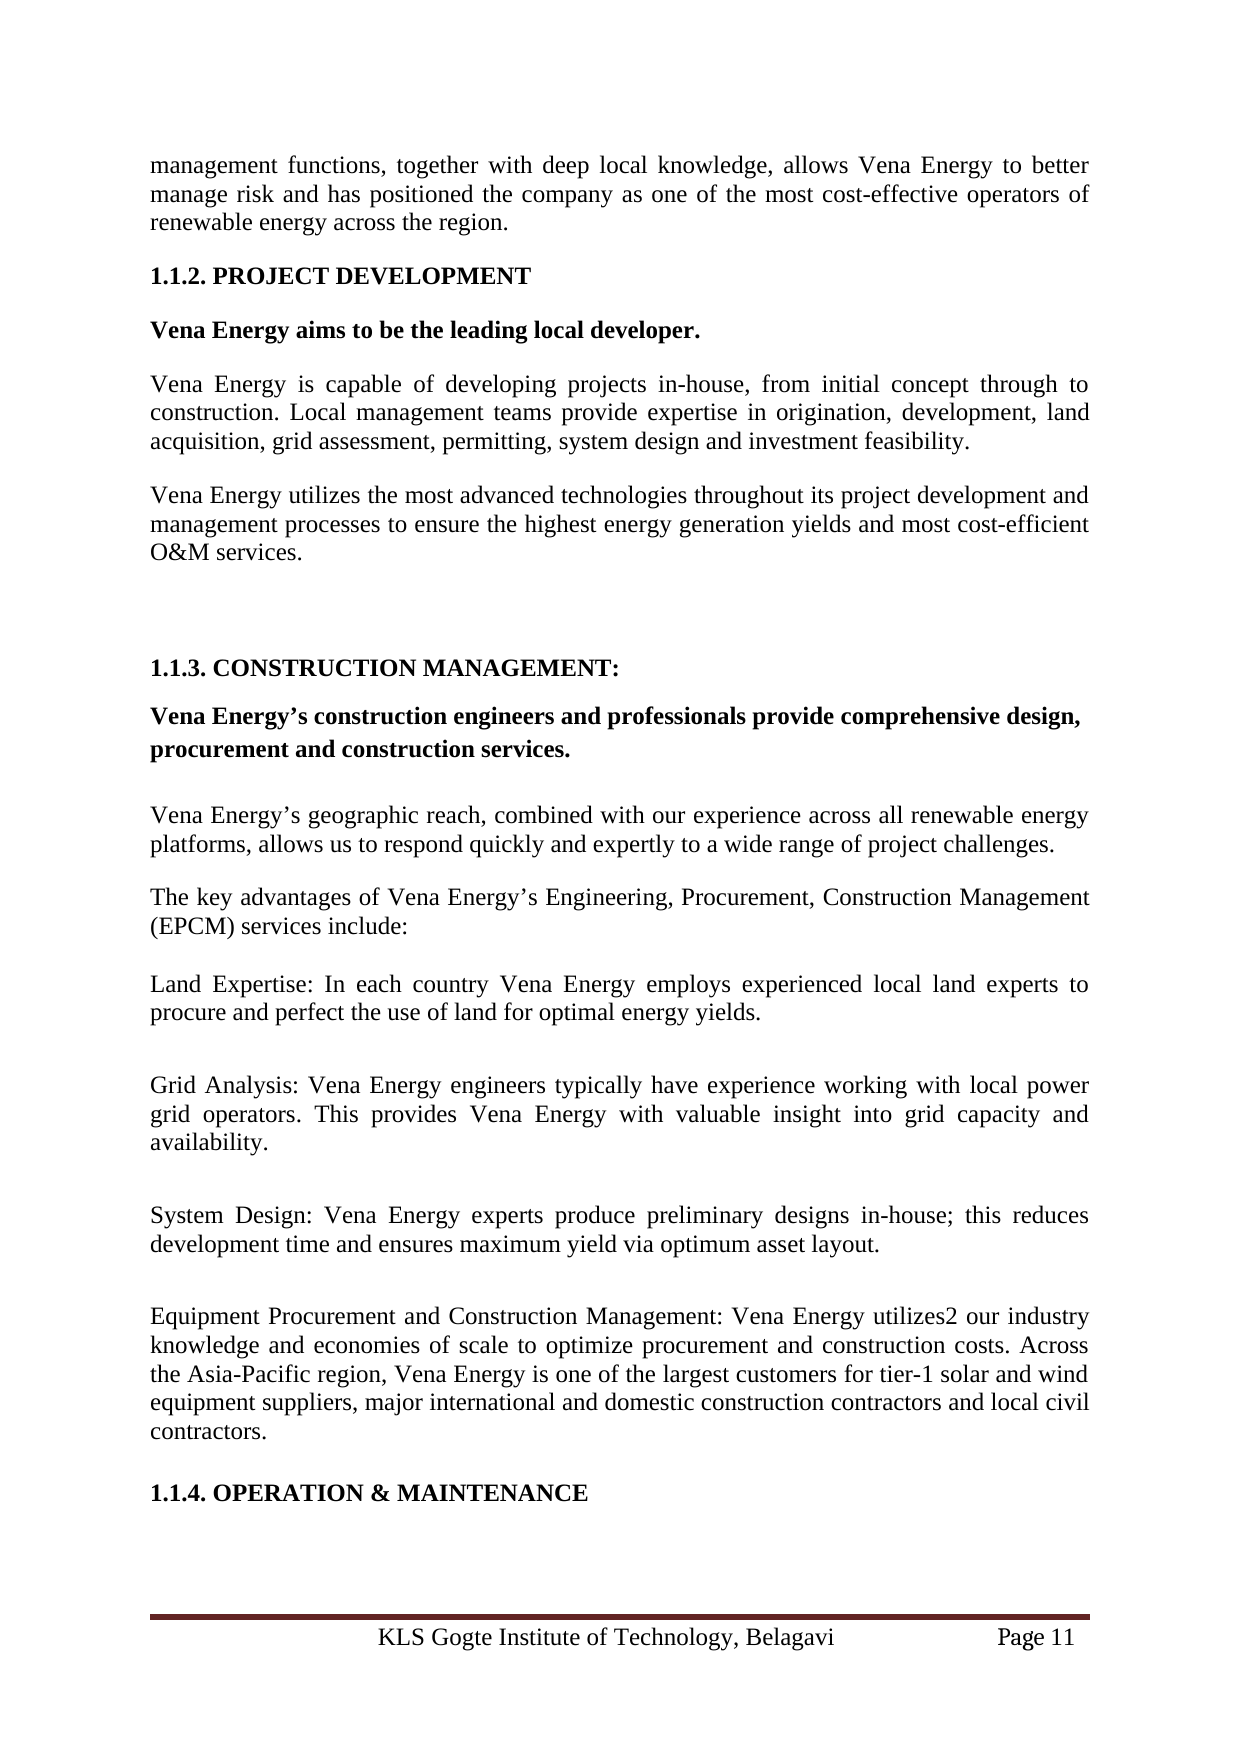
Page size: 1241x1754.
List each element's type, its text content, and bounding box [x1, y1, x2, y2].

text Equipment Procurement and Construction Management: Vena Energy utilizes2 our industry knowledge and economies of scale to optimize procurement and construction costs. Across the Asia-Pacific region, Vena Energy is one of the largest customers for tier-1 solar and wind equipment suppliers, major international and domestic construction contractors and local civil contractors. [150, 1301, 1090, 1445]
subtitle Vena Energy’s construction engineers and professionals provide comprehensive design, procurement and construction services. [150, 701, 1090, 763]
text Grid Analysis: Vena Energy engineers typically have experience working with local power grid operators. This provides Vena Energy with valuable insight into grid capacity and availability. [150, 1070, 1090, 1156]
text The key advantages of Vena Energy’s Engineering, Procurement, Construction Management (EPCM) services include: [150, 882, 1090, 940]
text Vena Energy’s geographic reach, combined with our experience across all renewable energy platforms, allows us to respond quickly and expertly to a wide range of project challenges. [150, 800, 1090, 857]
text Land Expertise: In each country Vena Energy employs experienced local land experts to procure and perfect the use of land for optimal energy yields. [150, 969, 1090, 1026]
text Vena Energy utilizes the most advanced technologies throughout its project development and management processes to ensure the highest energy generation yields and most cost-efficient O&M services. [150, 480, 1090, 566]
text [150, 150, 1090, 236]
text 1.1.3. CONSTRUCTION MANAGEMENT: [150, 653, 1090, 682]
text Vena Energy is capable of developing projects in-house, from initial concept through to construction. Local management teams provide expertise in origination, development, land acquisition, grid assessment, permitting, system design and investment feasibility. [150, 369, 1090, 455]
text Vena Energy aims to be the leading local developer. [150, 315, 1090, 344]
text 1.1.4. OPERATION & MAINTENANCE [150, 1478, 1090, 1507]
text System Design: Vena Energy experts produce preliminary designs in-house; this reduces development time and ensures maximum yield via optimum asset layout. [150, 1200, 1090, 1257]
text 1.1.2. PROJECT DEVELOPMENT [150, 261, 1090, 290]
